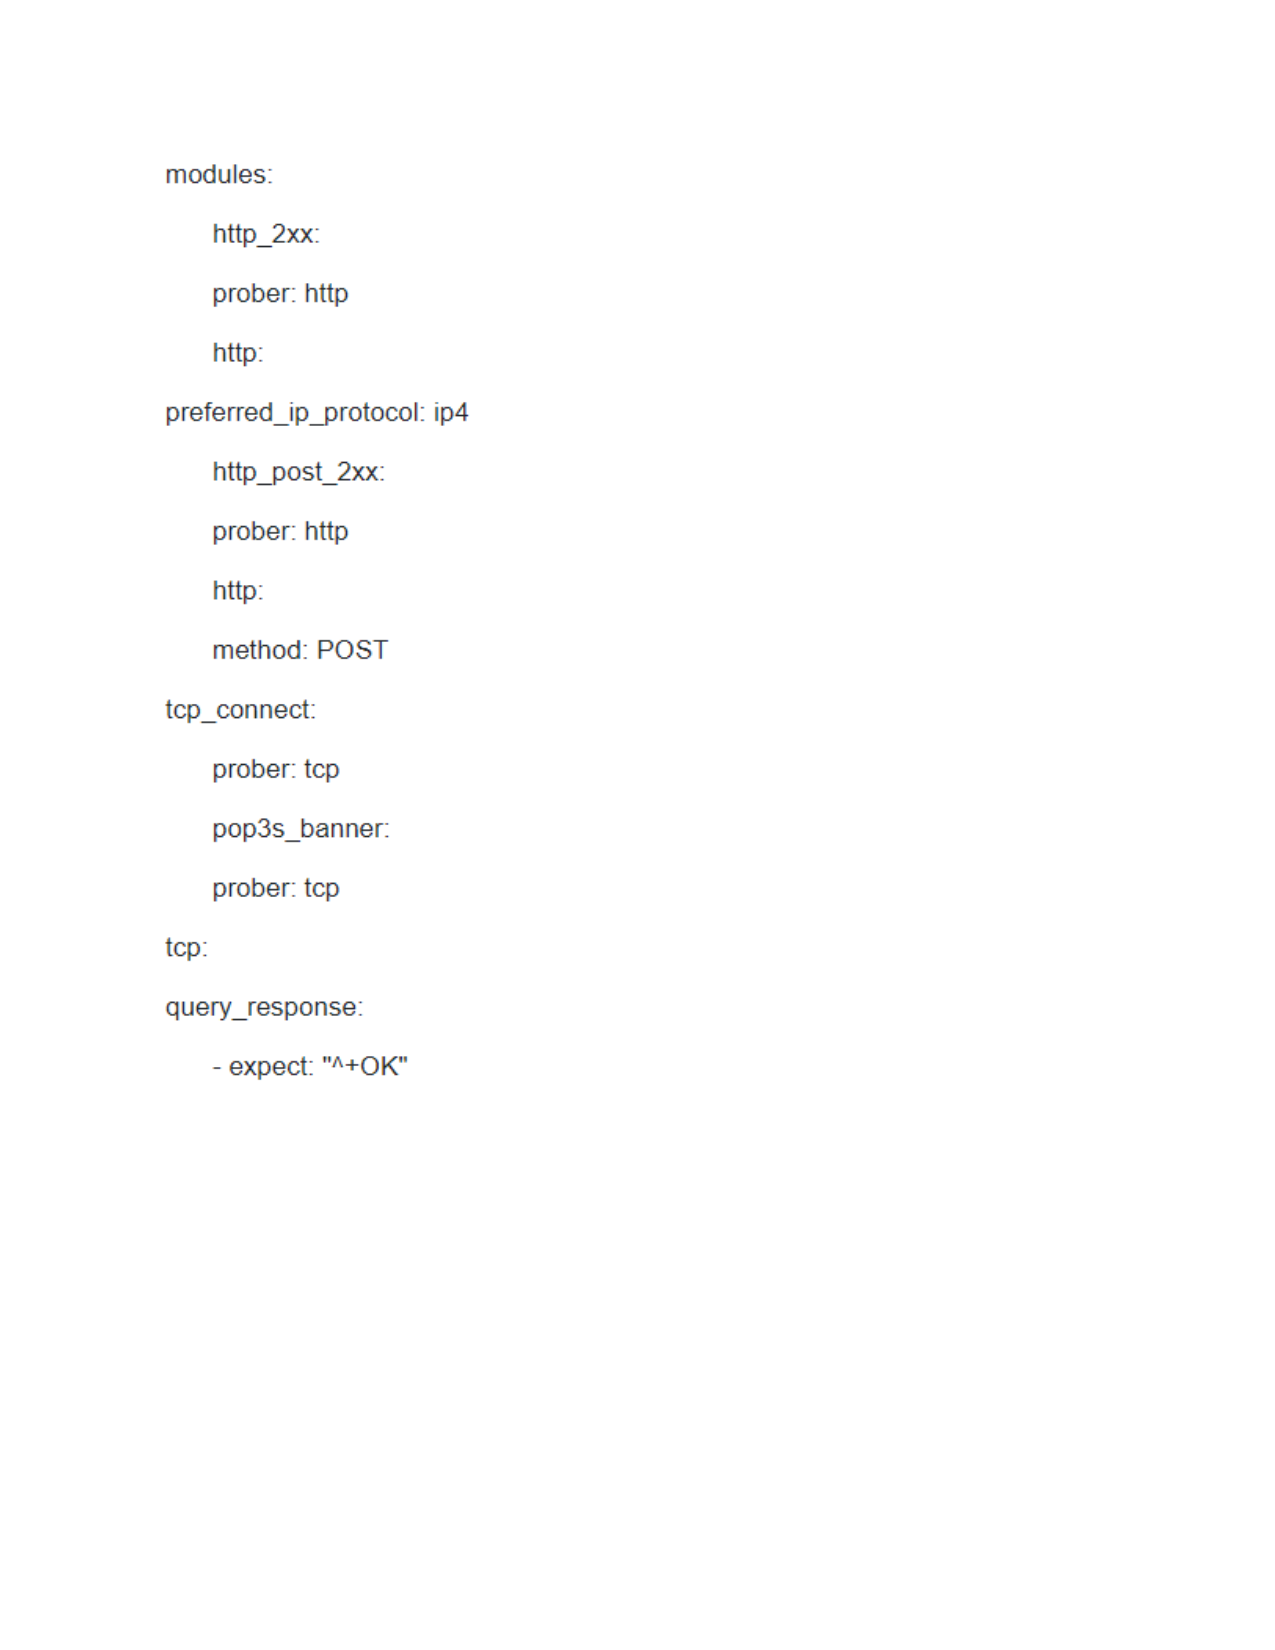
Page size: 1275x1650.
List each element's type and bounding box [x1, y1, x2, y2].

picture [150, 150, 506, 1102]
